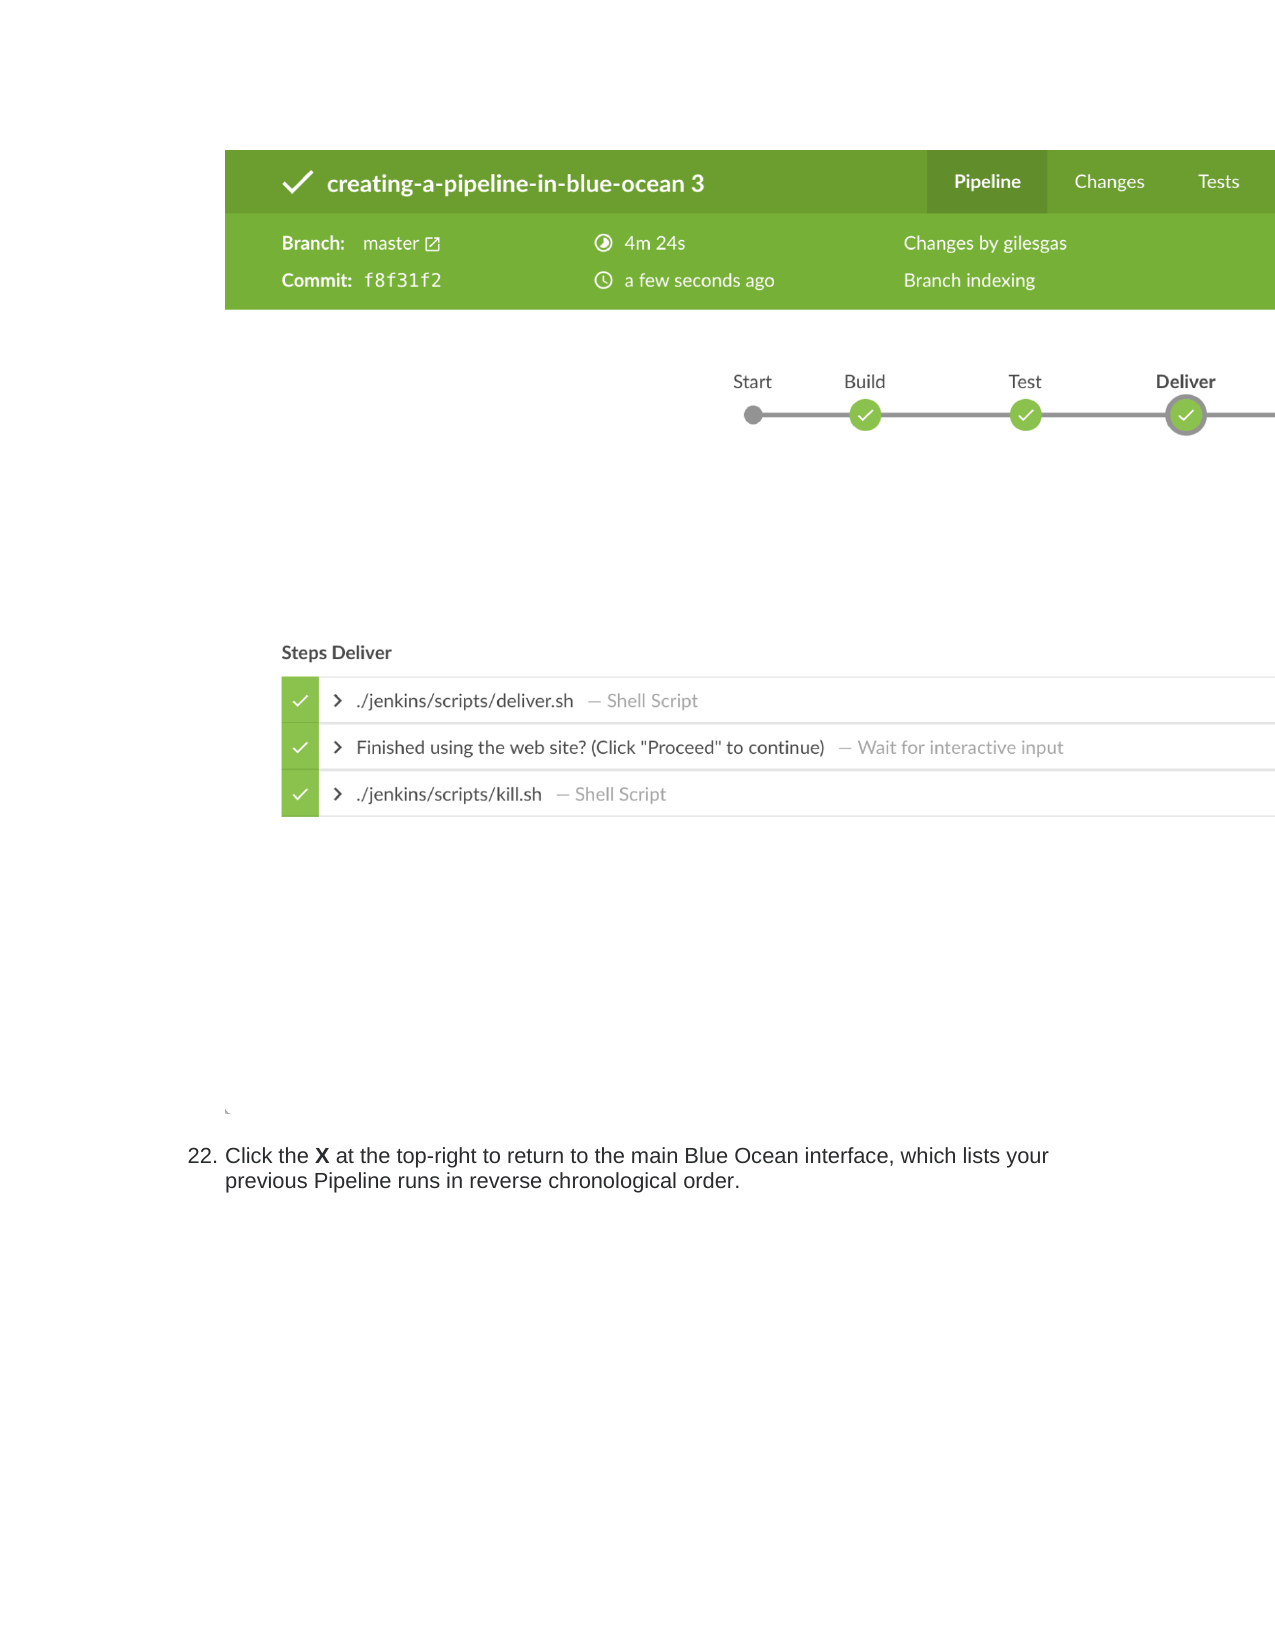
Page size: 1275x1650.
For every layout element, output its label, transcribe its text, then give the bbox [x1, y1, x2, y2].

picture [225, 150, 1275, 1114]
list Click the X at the top-right to return to the main Blue Ocean interface, which lists your previous Pipeline runs in reverse chronological order. [187, 1143, 1125, 1193]
